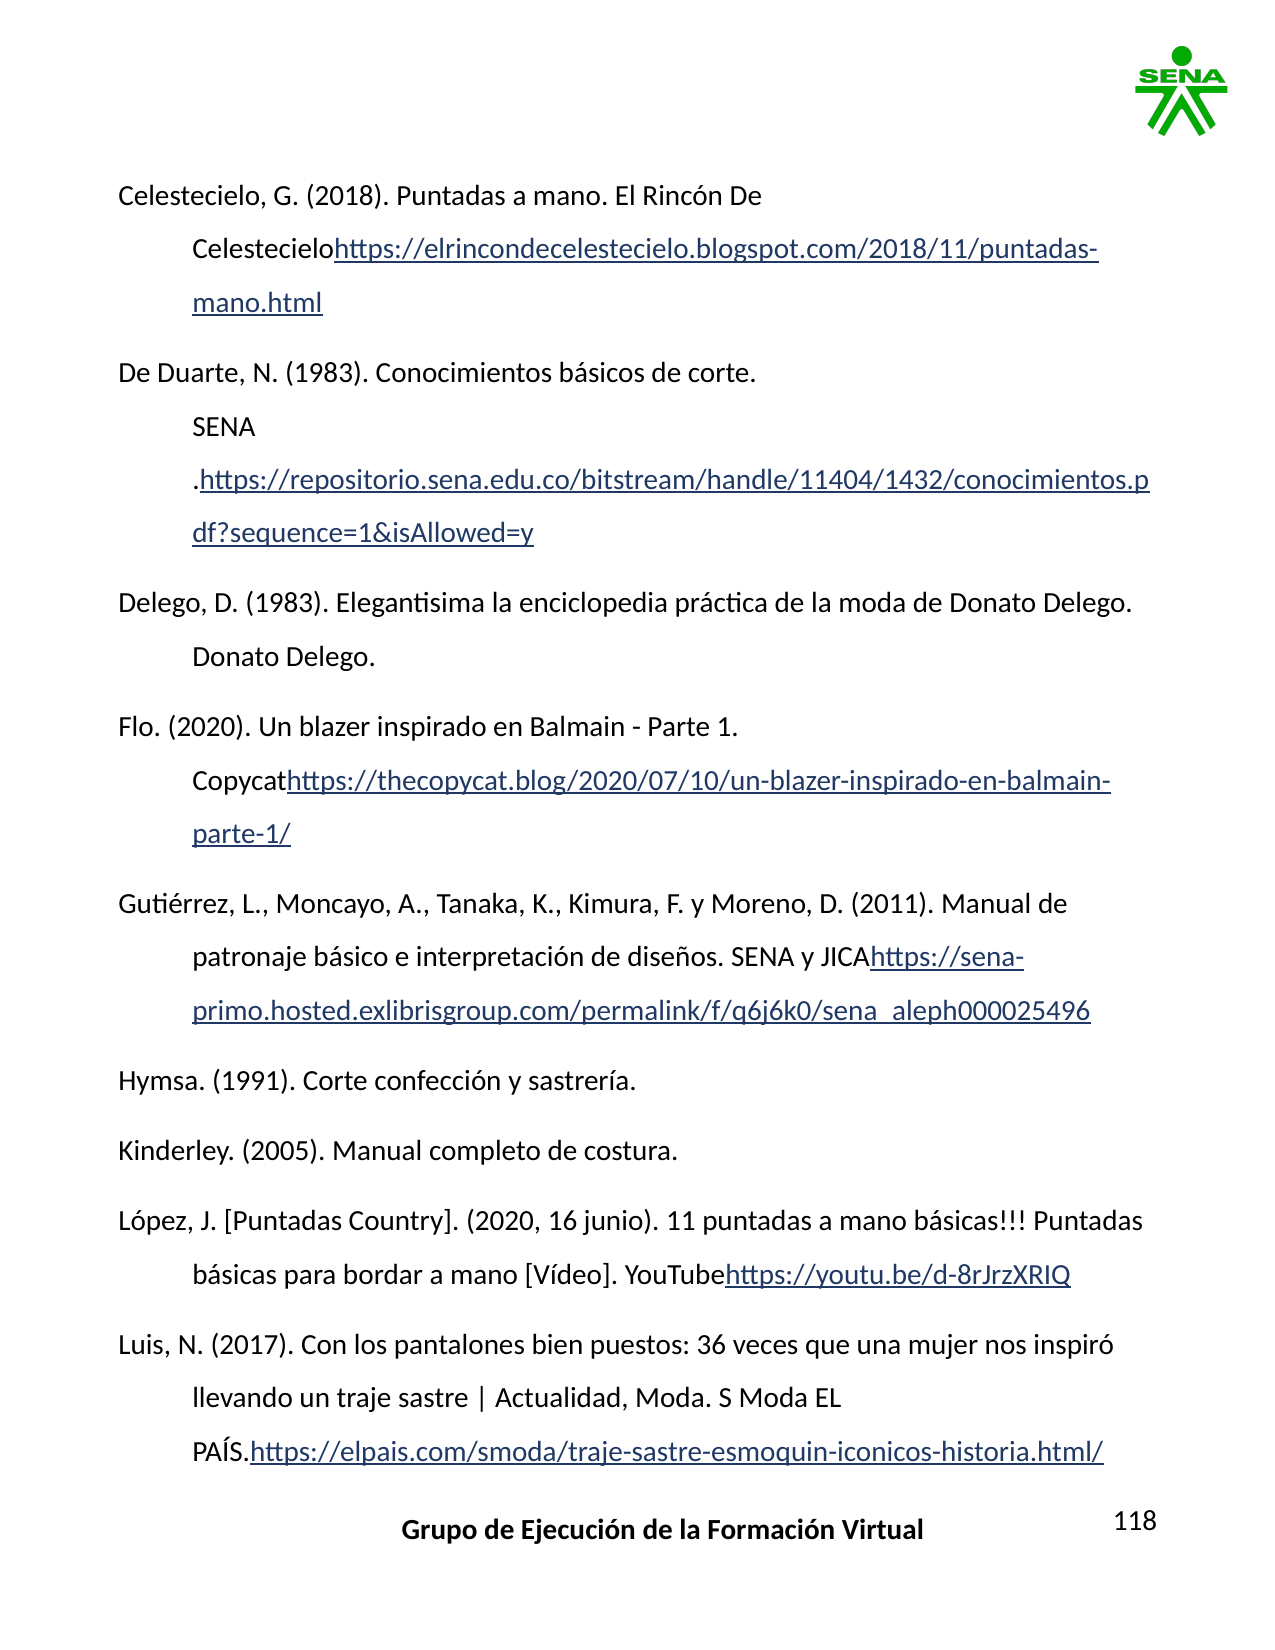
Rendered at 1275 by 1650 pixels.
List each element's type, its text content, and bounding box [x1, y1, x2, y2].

text Kinderley. (2005). Manual completo de costura. [118, 1132, 1157, 1168]
text De Duarte, N. (1983). Conocimientos básicos de corte. SENA.https://repositorio.sena.edu.co/bitstream/handle/11404/1432/conocimientos.pdf?sequence=1&isAllowed=y [118, 354, 1157, 550]
text Gutiérrez, L., Moncayo, A., Tanaka, K., Kimura, F. y Moreno, D. (2011). Manual de patronaje básico e interpretación de diseños. SENA y JICAhttps://sena-primo.hosted.exlibrisgroup.com/permalink/f/q6j6k0/sena_aleph000025496 [118, 885, 1157, 1028]
text Flo. (2020). Un blazer inspirado en Balmain - Parte 1. Copycathttps://thecopycat.blog/2020/07/10/un-blazer-inspirado-en-balmain-parte-1/ [118, 708, 1157, 851]
text Delego, D. (1983). Elegantisima la enciclopedia práctica de la moda de Donato Delego. Donato Delego. [118, 584, 1157, 674]
text López, J. [Puntadas Country]. (2020, 16 junio). 11 puntadas a mano básicas!!! Puntadas básicas para bordar a mano [Vídeo]. YouTubehttps://youtu.be/d-8rJrzXRIQ [118, 1202, 1157, 1291]
text Hymsa. (1991). Corte confección y sastrería. [118, 1062, 1157, 1098]
text Celestecielo, G. (2018). Puntadas a mano. El Rincón De Celestecielohttps://elrincondecelestecielo.blogspot.com/2018/11/puntadas-mano.html [118, 177, 1157, 320]
text Luis, N. (2017). Con los pantalones bien puestos: 36 veces que una mujer nos inspiró llevando un traje sastre | Actualidad, Moda. S Moda EL PAÍS.https://elpais.com/smoda/traje-sastre-esmoquin-iconicos-historia.html/ [118, 1326, 1157, 1468]
picture [1135, 46, 1228, 136]
